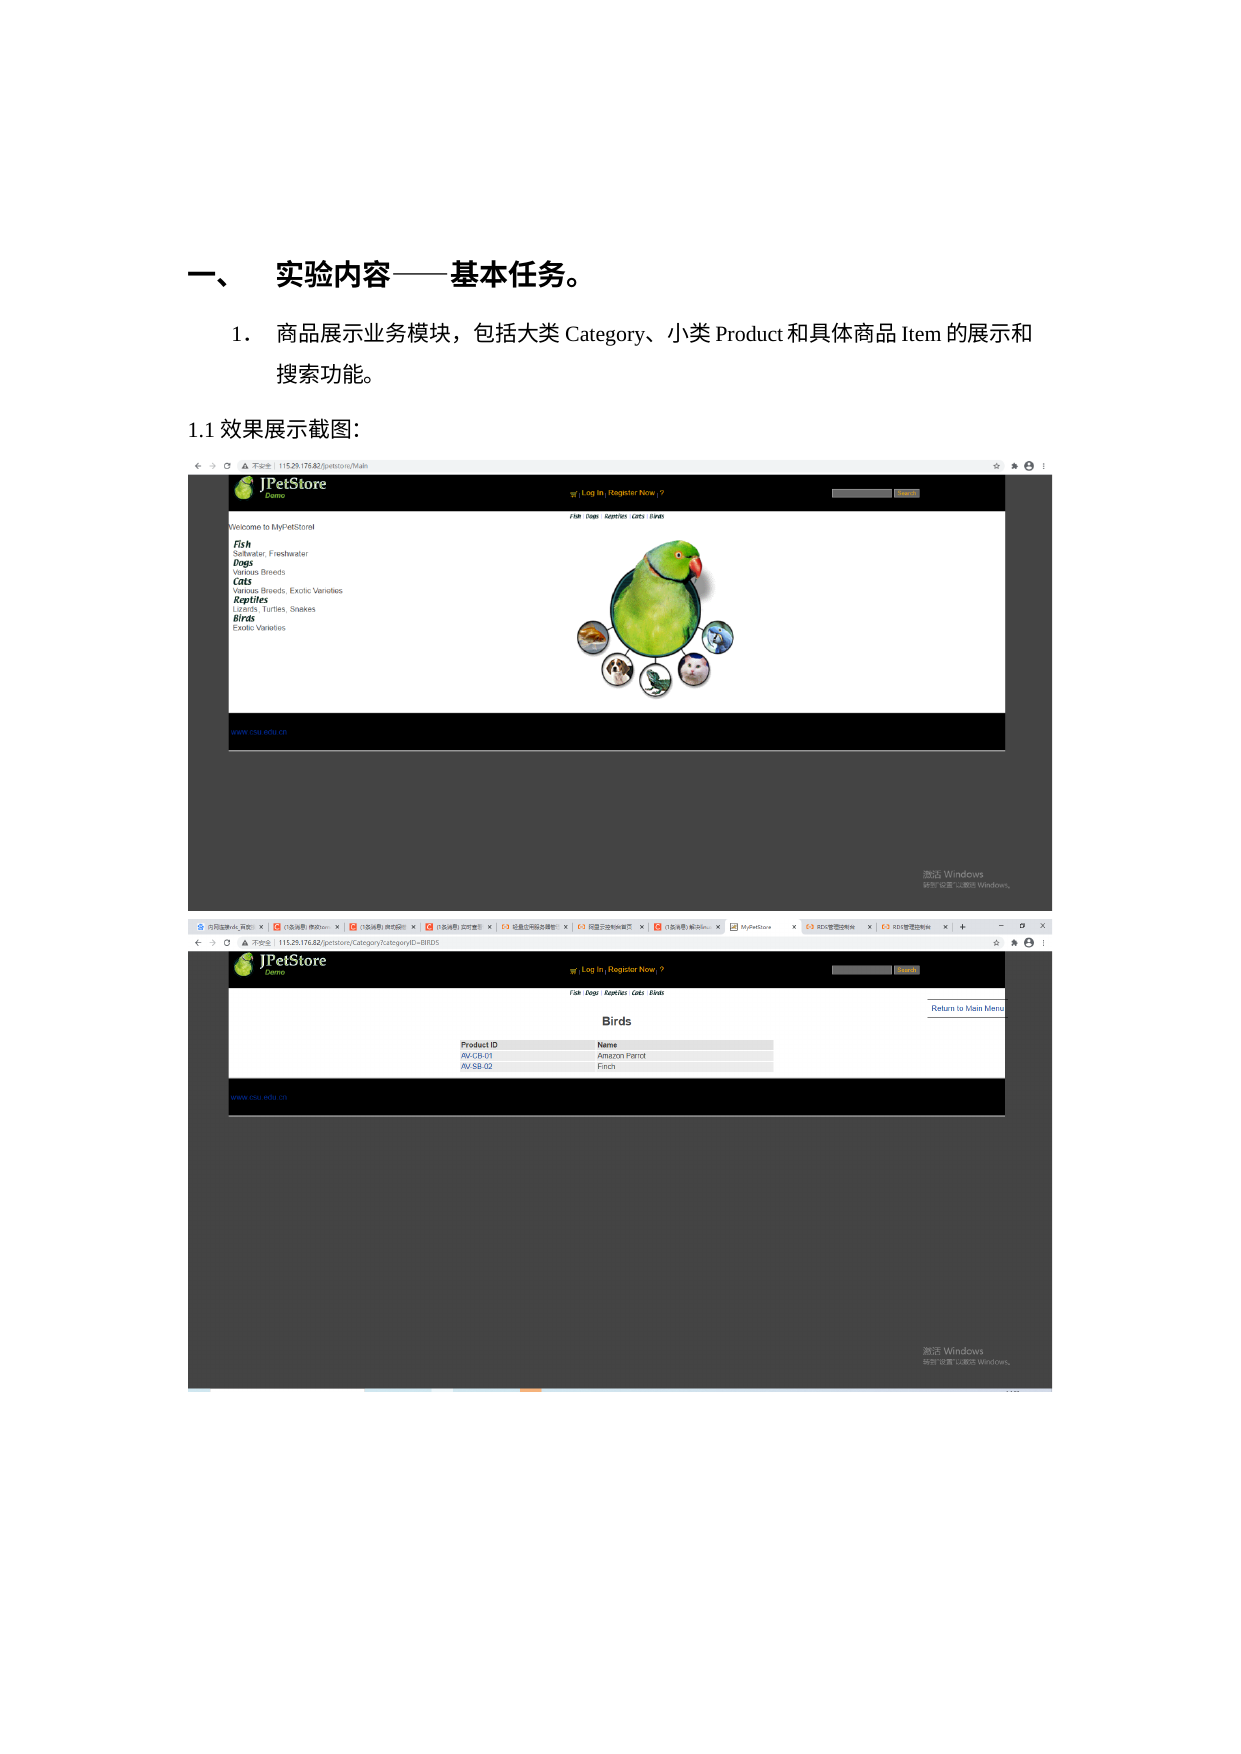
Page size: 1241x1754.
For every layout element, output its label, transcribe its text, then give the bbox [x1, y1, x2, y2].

picture [188, 919, 1053, 1392]
list 实验内容——基本任务。 [187, 240, 1053, 305]
list 商品展示业务模块，包括大类Category、小类Product和具体商品Item的展示和搜索功能。 [231, 316, 1053, 389]
title 1.1 效果展示截图： [187, 411, 1053, 444]
picture [188, 458, 1053, 911]
